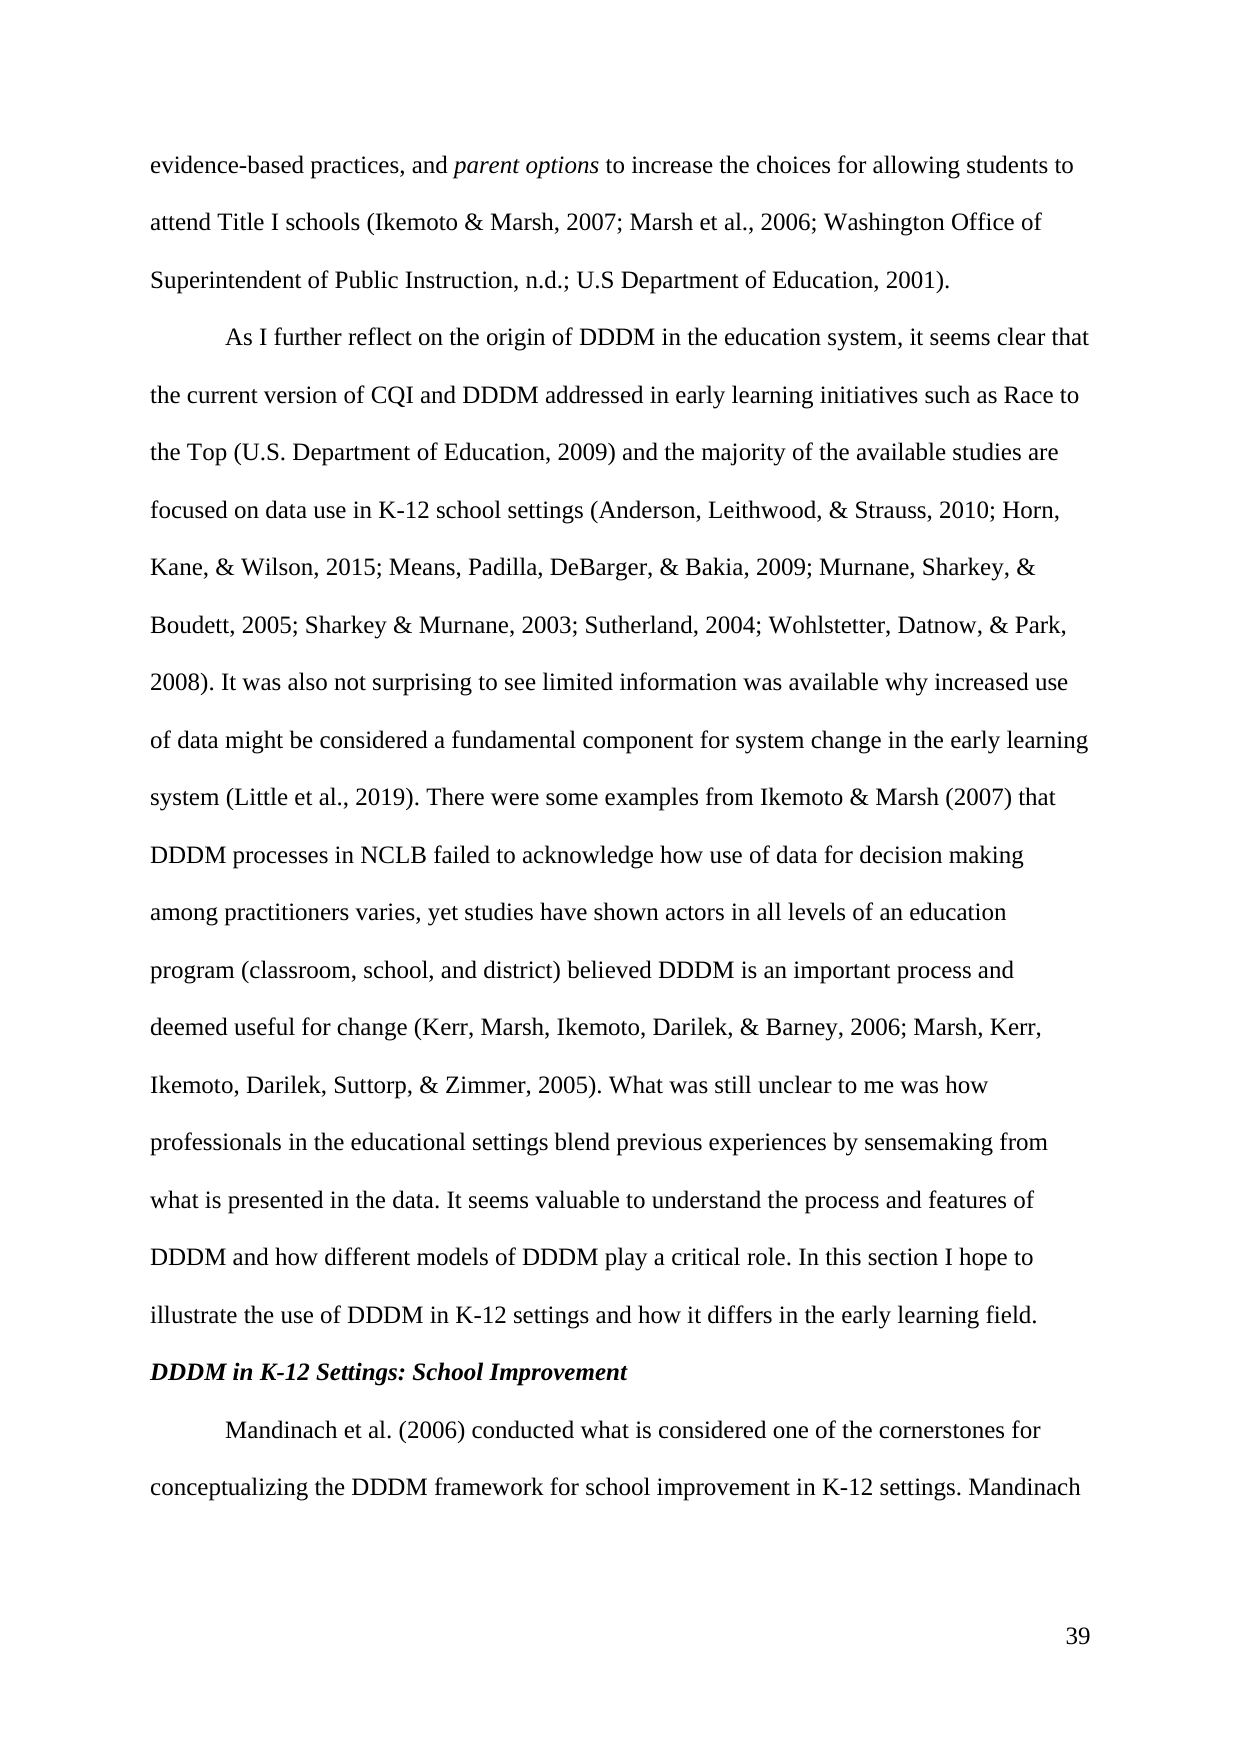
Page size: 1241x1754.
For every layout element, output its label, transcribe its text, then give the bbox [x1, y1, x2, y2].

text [150, 150, 1090, 294]
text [150, 1415, 1090, 1501]
subtitle DDDM in K-12 Settings: School Improvement [150, 1357, 1090, 1386]
text As I further reflect on the origin of DDDM in the education system, it seems clear that the current version of CQI and DDDM addressed in early learning initiatives such as Race to the Top (U.S. Department of Education, 2009) and the majority of the available studies are focused on data use in K-12 school settings (Anderson, Leithwood, & Strauss, 2010; Horn, Kane, & Wilson, 2015; Means, Padilla, DeBarger, & Bakia, 2009; Murnane, Sharkey, & Boudett, 2005; Sharkey & Murnane, 2003; Sutherland, 2004; Wohlstetter, Datnow, & Park, 2008). It was also not surprising to see limited information was available why increased use of data might be considered a fundamental component for system change in the early learning system (Little et al., 2019). There were some examples from Ikemoto & Marsh (2007) that DDDM processes in NCLB failed to acknowledge how use of data for decision making among practitioners varies, yet studies have shown actors in all levels of an education program (classroom, school, and district) believed DDDM is an important process and deemed useful for change (Kerr, Marsh, Ikemoto, Darilek, & Barney, 2006; Marsh, Kerr, Ikemoto, Darilek, Suttorp, & Zimmer, 2005). What was still unclear to me was how professionals in the educational settings blend previous experiences by sensemaking from what is presented in the data. It seems valuable to understand the process and features of DDDM and how different models of DDDM play a critical role. In this section I hope to illustrate the use of DDDM in K-12 settings and how it differs in the early learning field. [150, 322, 1090, 1329]
